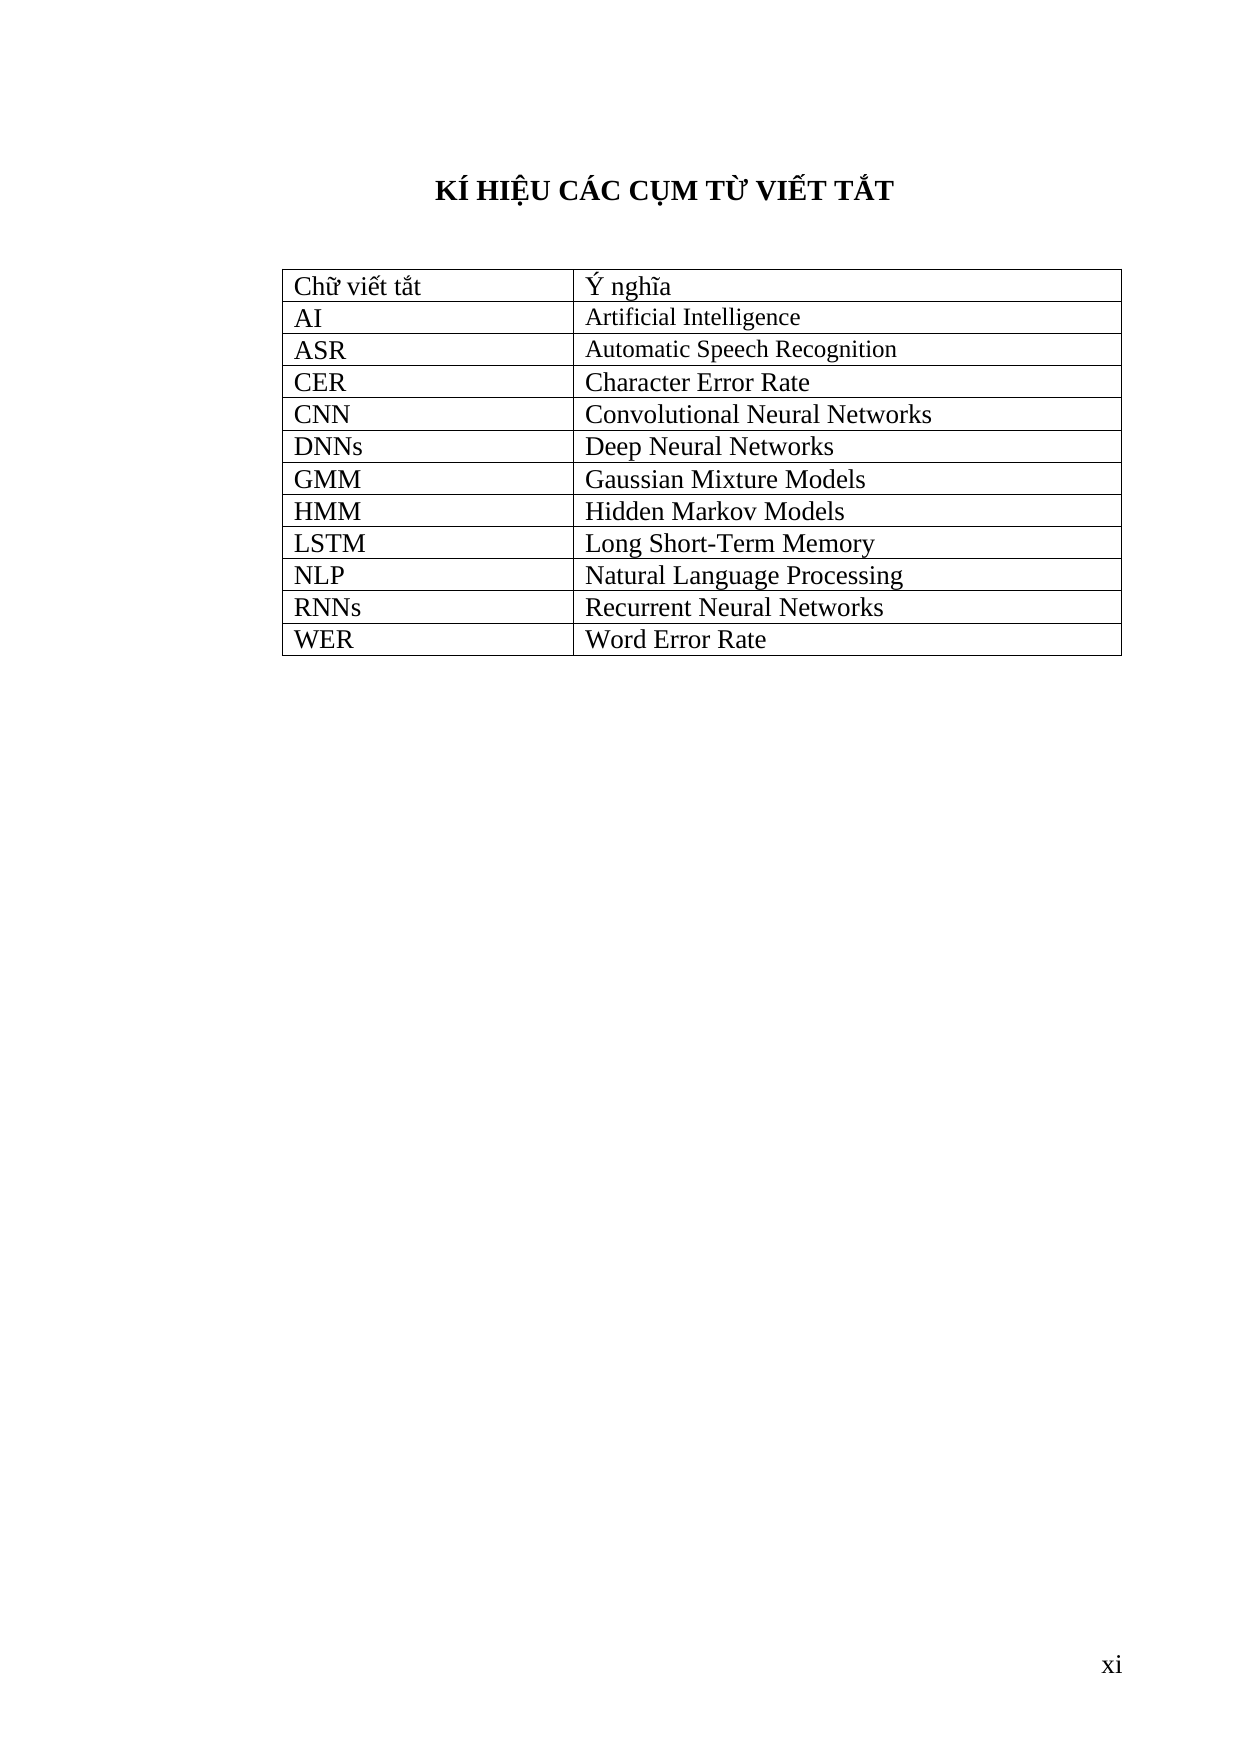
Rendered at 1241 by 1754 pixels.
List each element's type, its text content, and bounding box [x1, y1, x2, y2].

subtitle KÍ HIỆU CÁC CỤM TỪ VIẾT TẮT [207, 173, 1122, 206]
table_cell Gaussian Mixture Models [574, 463, 1121, 494]
table_cell Convolutional Neural Networks [574, 398, 1121, 429]
table_cell WER [283, 624, 573, 655]
table_header Ý nghĩa [574, 270, 1121, 301]
table_cell AI [283, 302, 573, 333]
table_cell GMM [283, 463, 573, 494]
table_cell CNN [283, 398, 573, 429]
table_cell DNNs [283, 431, 573, 462]
table_header Chữ viết tắt [283, 270, 573, 301]
table_cell Character Error Rate [574, 366, 1121, 397]
table_cell Recurrent Neural Networks [574, 591, 1121, 623]
table_cell Hidden Markov Models [574, 495, 1121, 526]
table_cell Deep Neural Networks [574, 431, 1121, 462]
table_cell LSTM [283, 527, 573, 558]
table_cell NLP [283, 559, 573, 590]
table_cell Natural Language Processing [574, 559, 1121, 590]
table_cell HMM [283, 495, 573, 526]
table_cell Word Error Rate [574, 624, 1121, 655]
table_cell RNNs [283, 591, 573, 623]
table_cell Automatic Speech Recognition [574, 334, 1121, 365]
table_cell CER [283, 366, 573, 397]
table_cell Long Short-Term Memory [574, 527, 1121, 558]
table_cell ASR [283, 334, 573, 365]
table_cell Artificial Intelligence [574, 302, 1121, 333]
